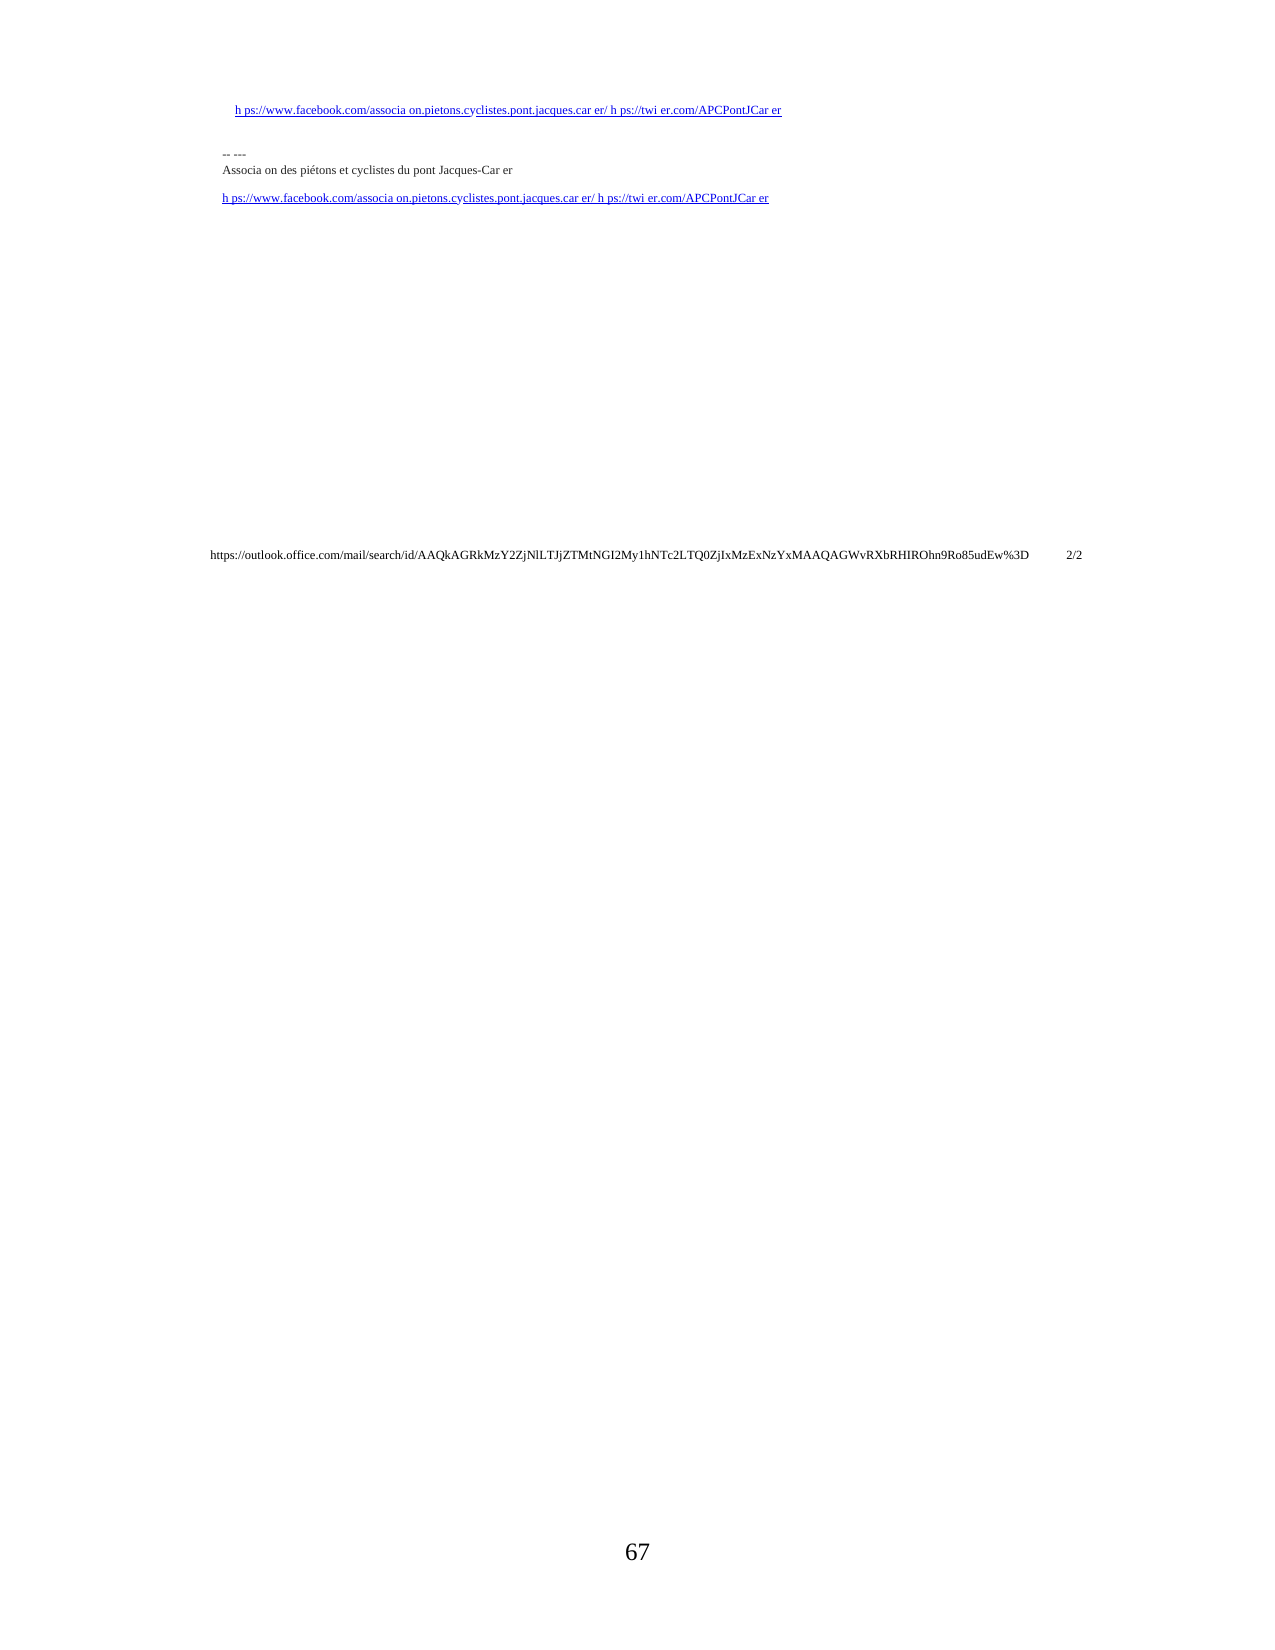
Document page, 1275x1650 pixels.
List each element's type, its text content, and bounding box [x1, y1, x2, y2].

text h ps://www.facebook.com/associa on.pietons.cyclistes.pont.jacques.car er/ h ps://twi er.com/APCPontJCar er [222, 191, 1125, 205]
text https://outlook.office.com/mail/search/id/AAQkAGRkMzY2ZjNlLTJjZTMtNGI2My1hNTc2LTQ0ZjIxMzExNzYxMAAQAGWvRXbRHIROhn9Ro85udEw%3D 2/2 [150, 548, 1125, 562]
text -- --- [222, 147, 1125, 161]
text h ps://www.facebook.com/associa on.pietons.cyclistes.pont.jacques.car er/ h ps://twi er.com/APCPontJCar er [235, 104, 1125, 118]
text Associa on des piétons et cyclistes du pont Jacques-Car er [222, 163, 1125, 177]
